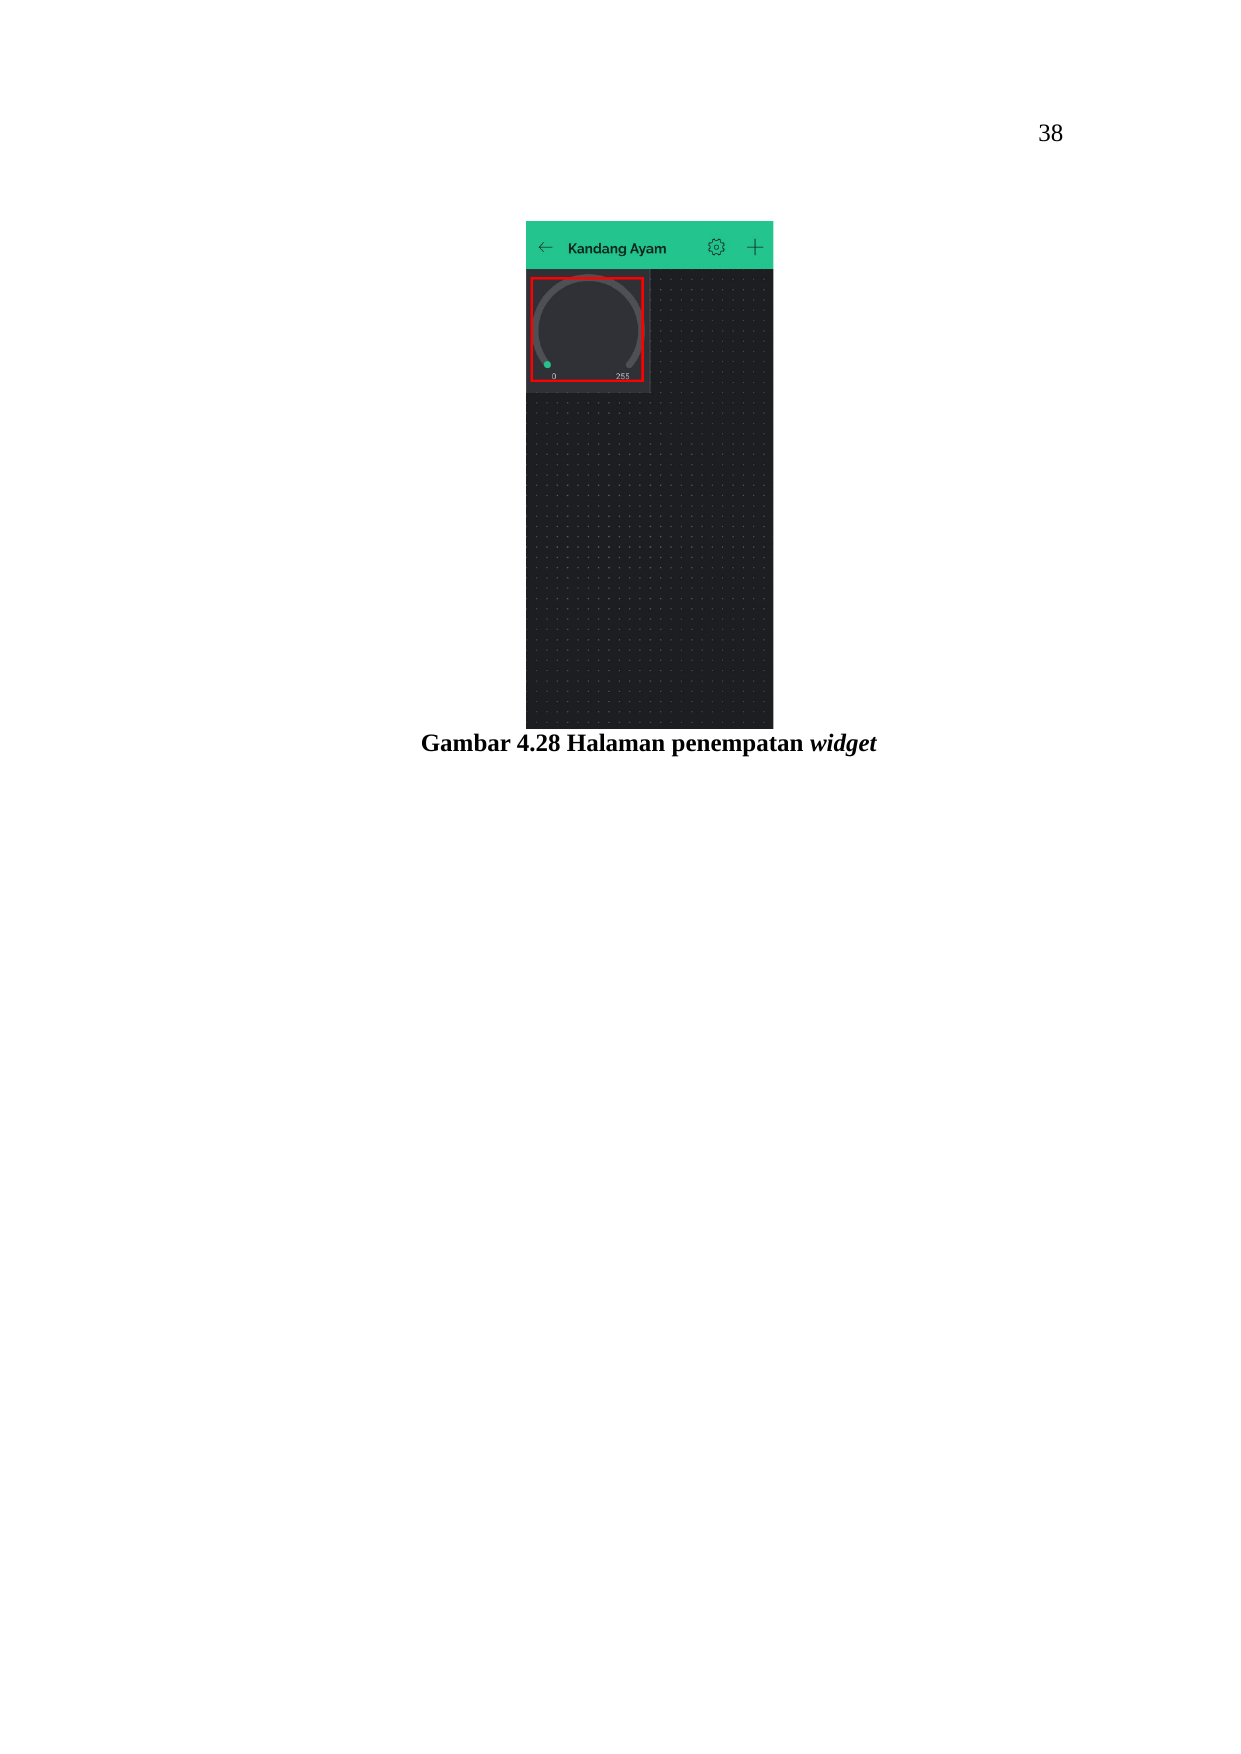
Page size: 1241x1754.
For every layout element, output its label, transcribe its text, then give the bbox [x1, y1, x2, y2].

picture [526, 221, 774, 729]
